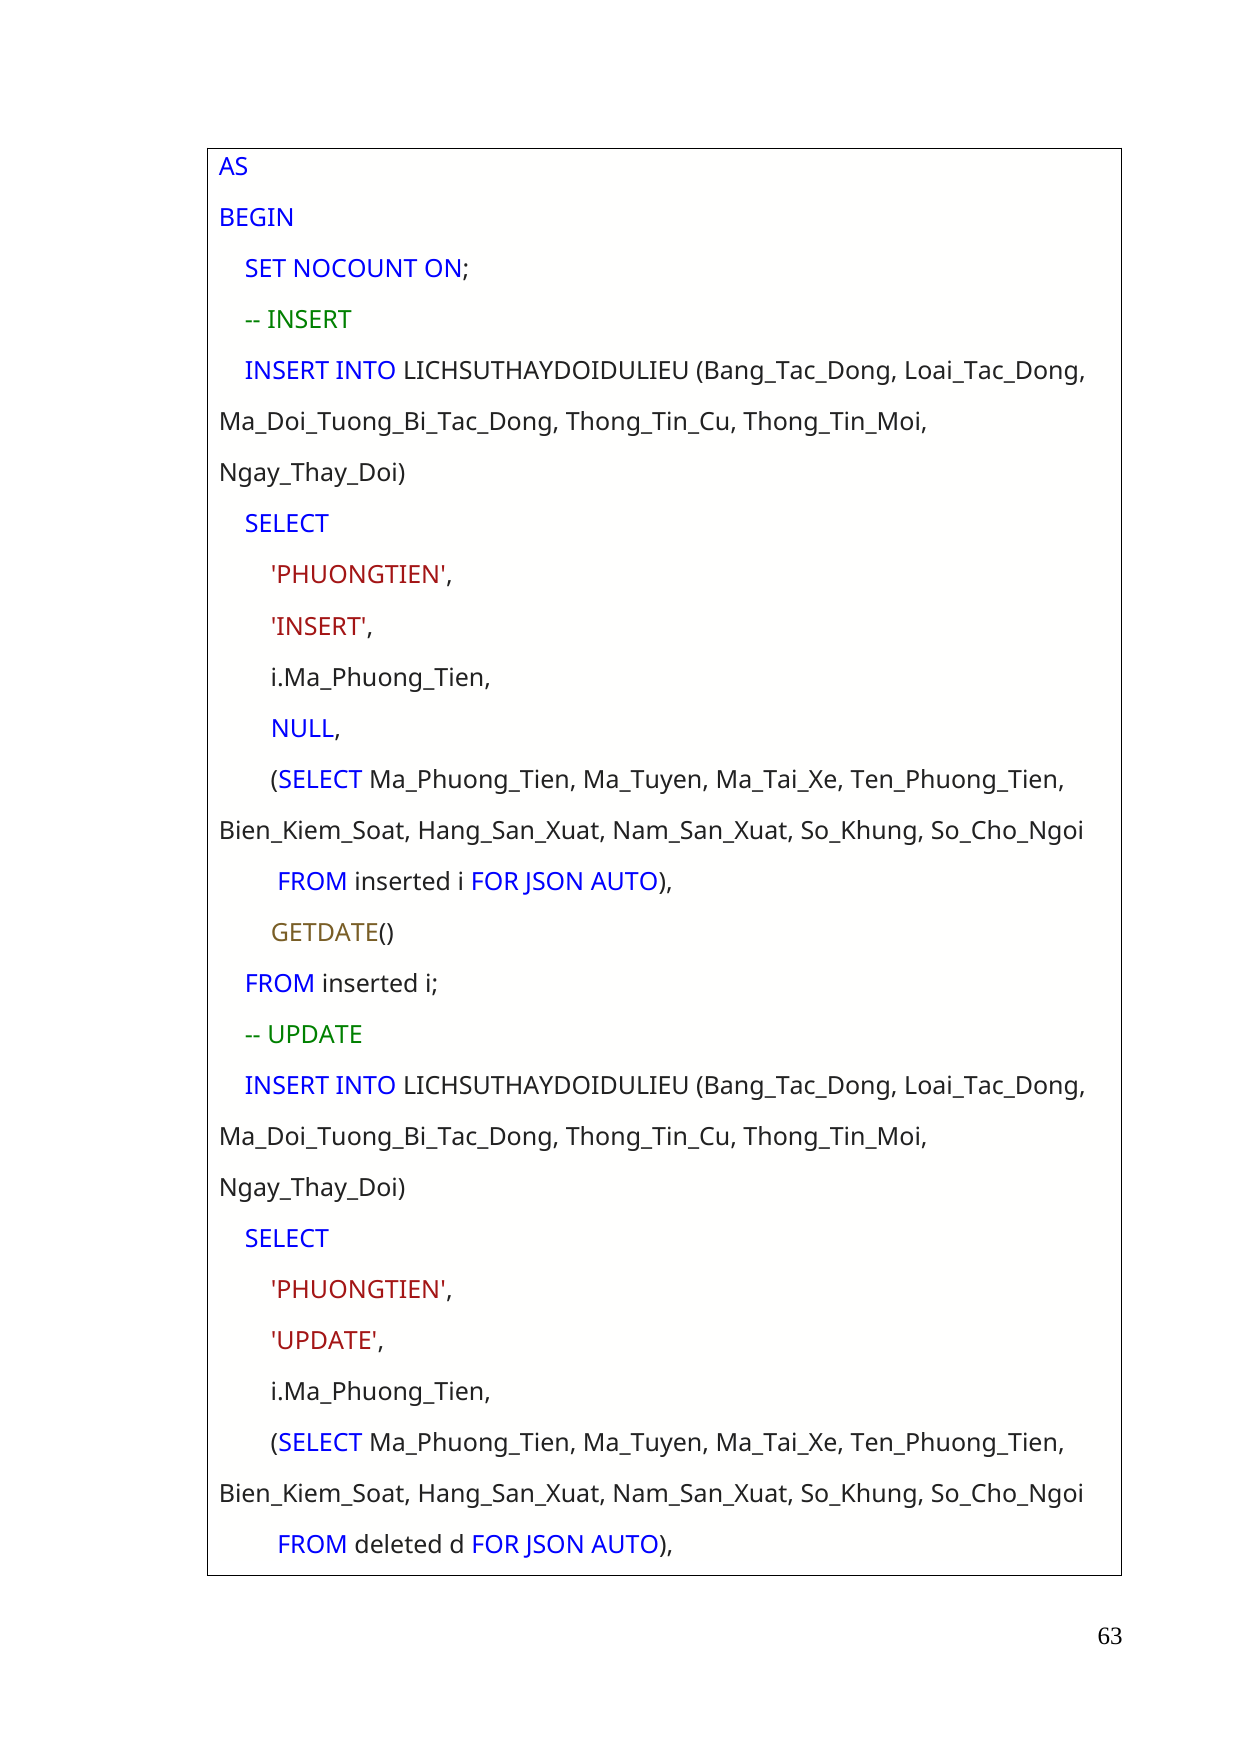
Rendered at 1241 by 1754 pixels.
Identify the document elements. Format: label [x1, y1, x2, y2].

table_header [208, 149, 1121, 1575]
